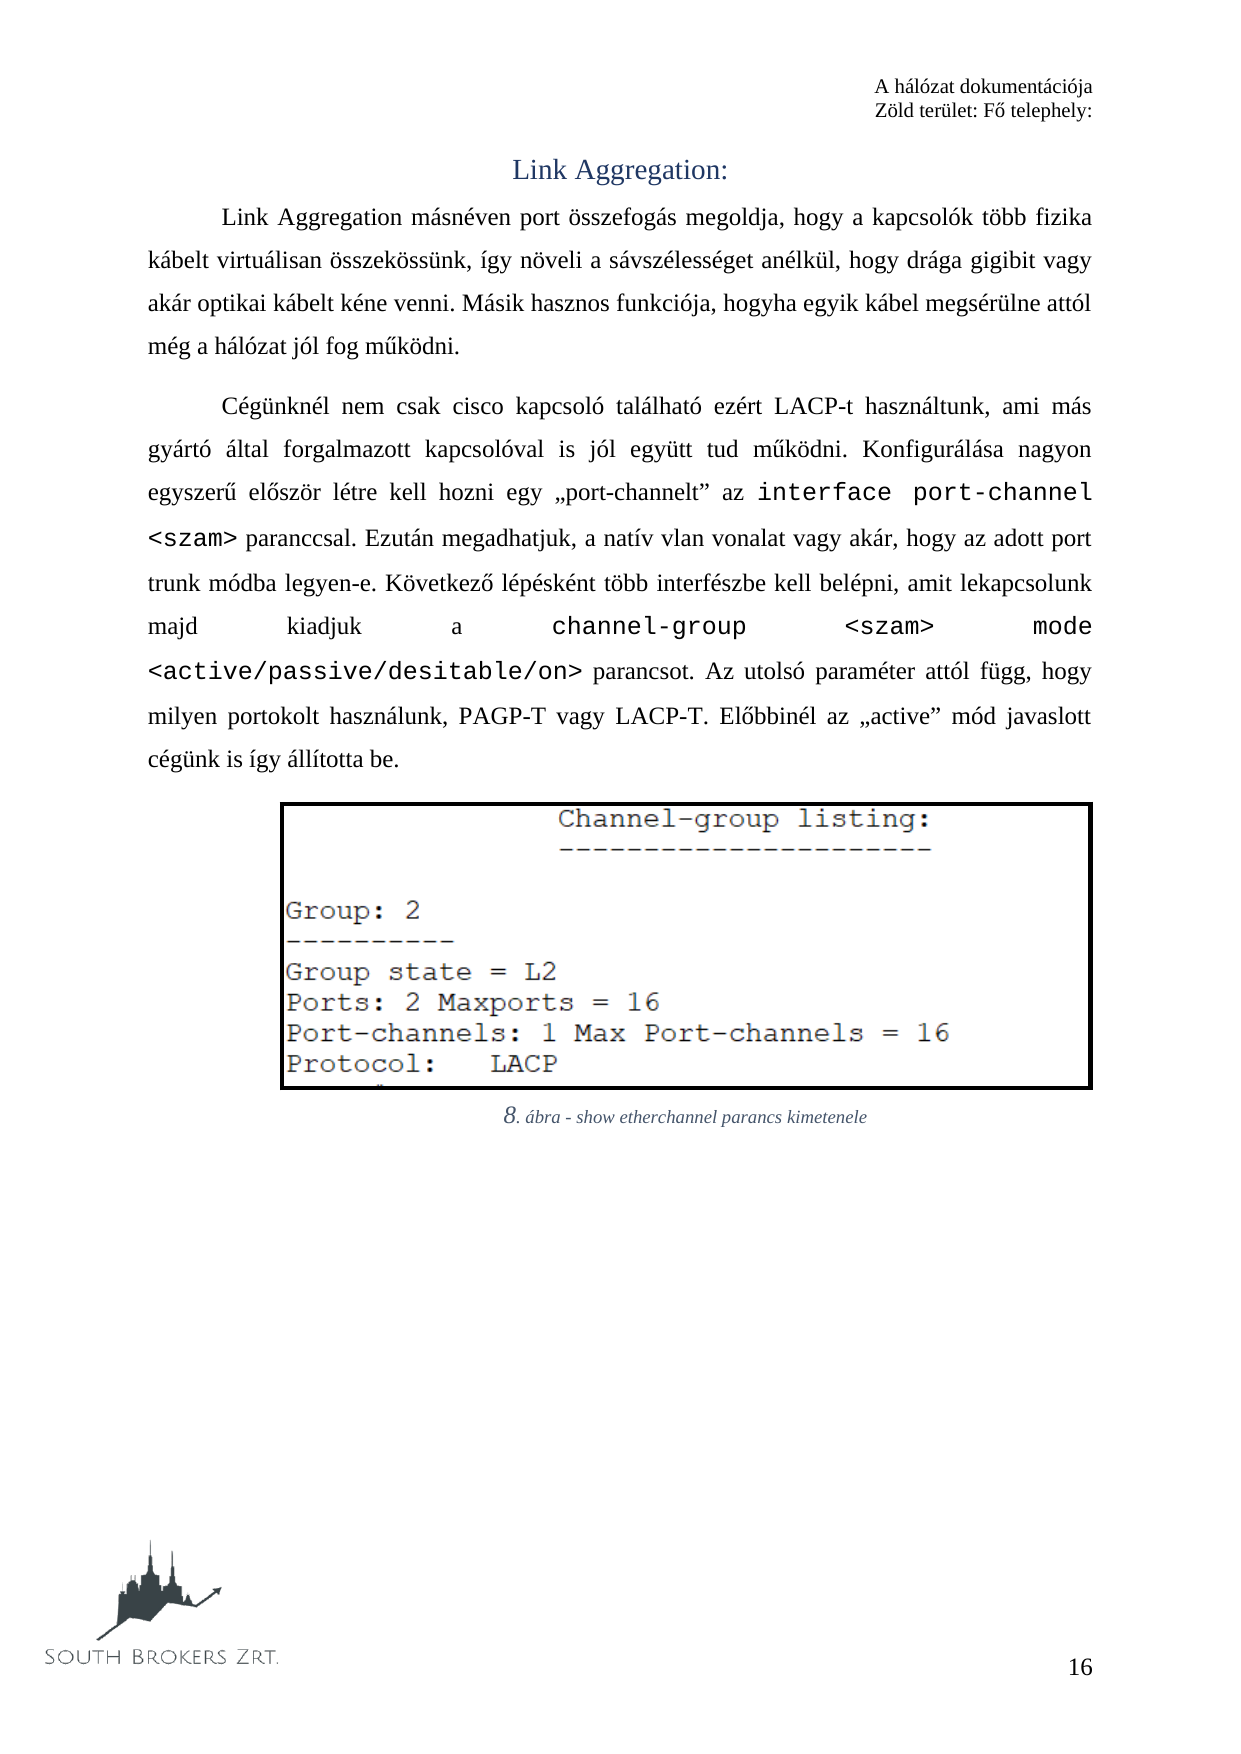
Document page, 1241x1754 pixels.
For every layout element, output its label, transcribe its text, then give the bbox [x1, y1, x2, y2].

picture [0, 1475, 318, 1754]
text Cégünknél nem csak cisco kapcsoló található ezért LACP-t használtunk, ami más gyártó által forgalmazott kapcsolóval is jól együtt tud működni. Konfigurálása nagyon egyszerű először létre kell hozni egy „port-channelt” az interface port-channel <szam> paranccsal. Ezután megadhatjuk, a natív vlan vonalat vagy akár, hogy az adott port trunk módba legyen-e. Következő lépésként több interfészbe kell belépni, amit lekapcsolunk majd kiadjuk a channel-group <szam> mode <active/passive/desitable/on> parancsot. Az utolsó paraméter attól függ, hogy milyen portokolt használunk, PAGP-T vagy LACP-T. Előbbinél az „active” mód javaslott cégünk is így állította be. [148, 391, 1093, 773]
subtitle Link Aggregation: [148, 152, 1093, 185]
picture [284, 806, 1088, 1086]
text Link Aggregation másnéven port összefogás megoldja, hogy a kapcsolók több fizika kábelt virtuálisan összekössünk, így növeli a sávszélességet anélkül, hogy drága gigibit vagy akár optikai kábelt kéne venni. Másik hasznos funkciója, hogyha egyik kábel megsérülne attól még a hálózat jól fog működni. [148, 202, 1093, 360]
